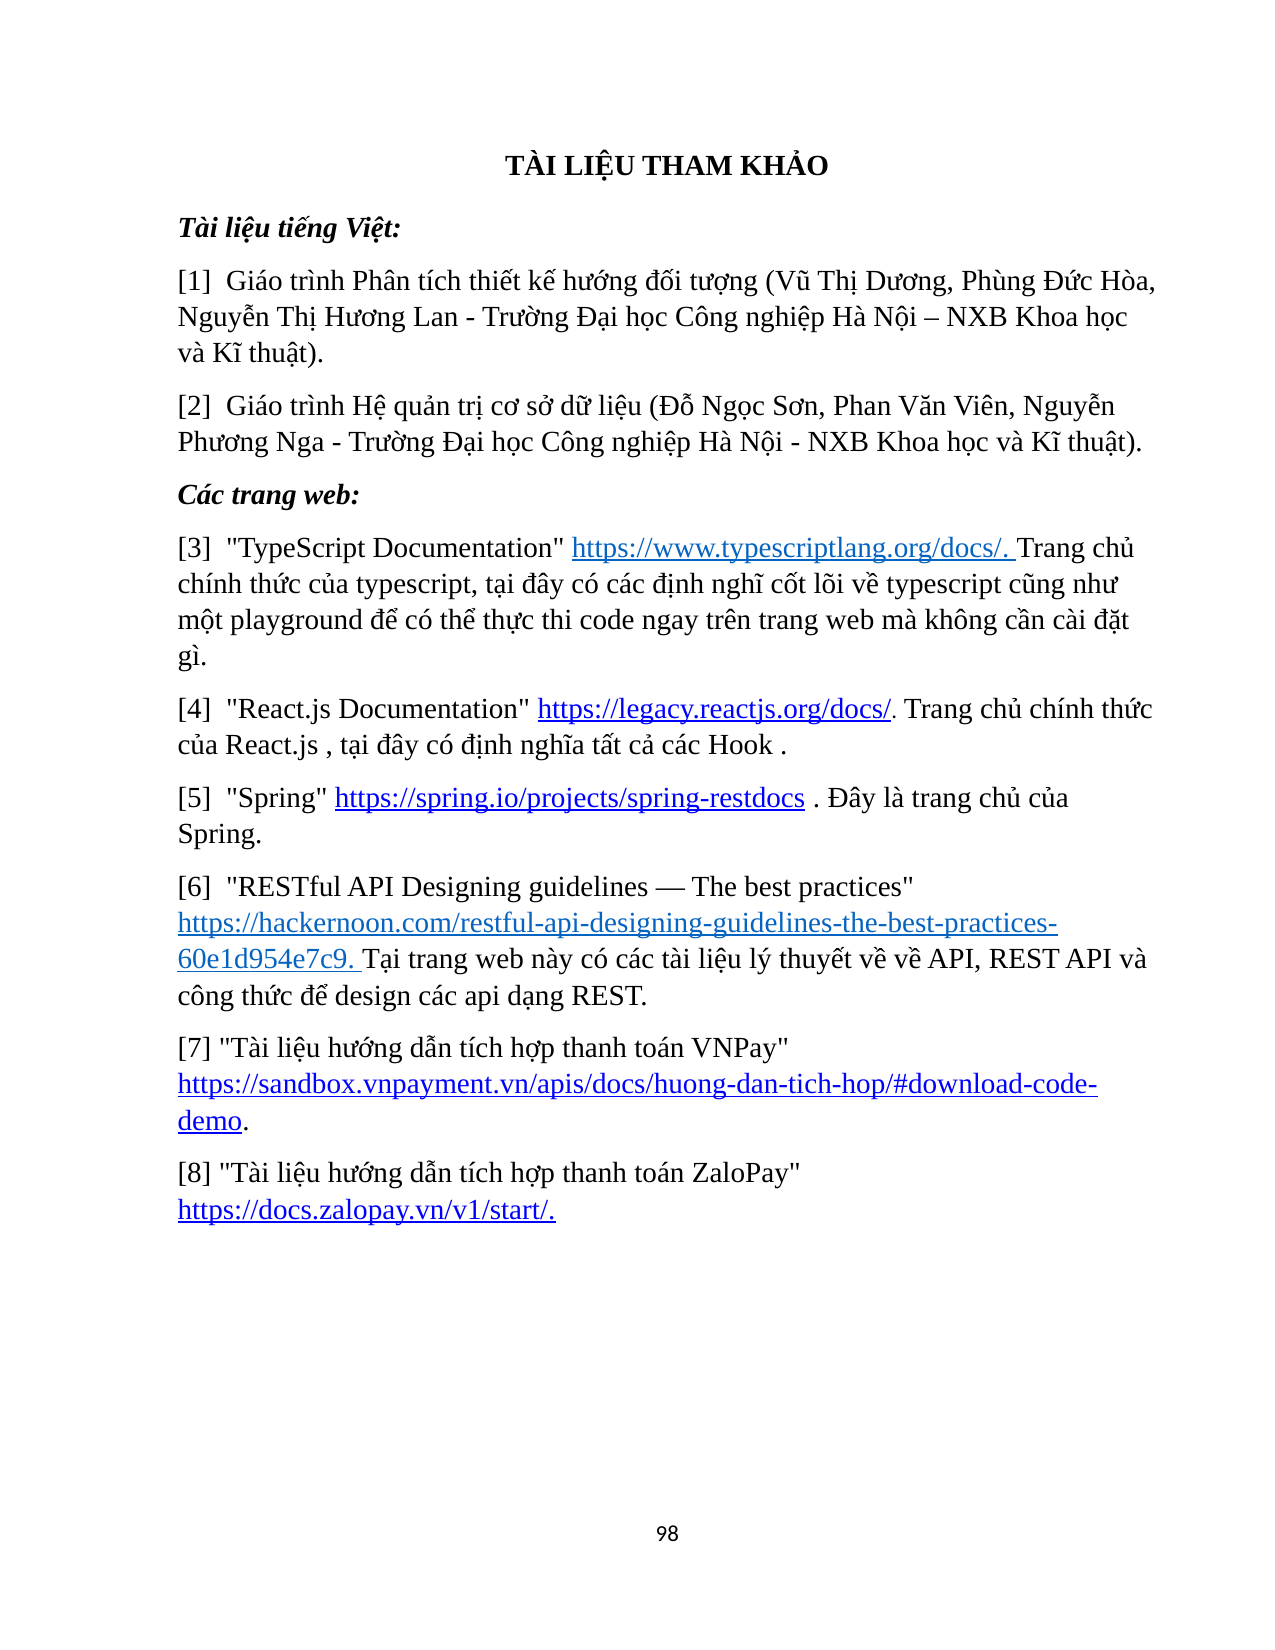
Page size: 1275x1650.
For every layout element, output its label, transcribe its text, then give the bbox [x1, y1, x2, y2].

text [7] "Tài liệu hướng dẫn tích hợp thanh toán VNPay" https://sandbox.vnpayment.vn/apis/docs/huong-dan-tich-hop/#download-code-demo. [177, 1031, 1157, 1136]
text [6] "RESTful API Designing guidelines — The best practices" https://hackernoon.com/restful-api-designing-guidelines-the-best-practices-60e1d954e7c9. Tại trang web này có các tài liệu lý thuyết về về API, REST API và công thức để design các api dạng REST. [177, 869, 1157, 1011]
text [2] Giáo trình Hệ quản trị cơ sở dữ liệu (Đỗ Ngọc Sơn, Phan Văn Viên, Nguyễn Phương Nga - Trường Đại học Công nghiệp Hà Nội - NXB Khoa học và Kĩ thuật). [177, 388, 1157, 458]
text [4] "React.js Documentation" https://legacy.reactjs.org/docs/. Trang chủ chính thức của React.js , tại đây có định nghĩa tất cả các Hook . [177, 691, 1157, 761]
text Tài liệu tiếng Việt: [177, 210, 1157, 244]
text [8] "Tài liệu hướng dẫn tích hợp thanh toán ZaloPay" https://docs.zalopay.vn/v1/start/. [177, 1156, 1157, 1225]
text [1] Giáo trình Phân tích thiết kế hướng đối tượng (Vũ Thị Dương, Phùng Đức Hòa, Nguyễn Thị Hương Lan - Trường Đại học Công nghiệp Hà Nội – NXB Khoa học và Kĩ thuật). [177, 263, 1157, 369]
text Các trang web: [177, 477, 1157, 511]
text [3] "TypeScript Documentation" https://www.typescriptlang.org/docs/. Trang chủ chính thức của typescript, tại đây có các định nghĩ cốt lõi về typescript cũng như một playground để có thể thực thi code ngay trên trang web mà không cần cài đặt gì. [177, 530, 1157, 672]
subtitle TÀI LIỆU THAM KHẢO [177, 148, 1157, 181]
text [5] "Spring" https://spring.io/projects/spring-restdocs . Đây là trang chủ của Spring. [177, 780, 1157, 850]
